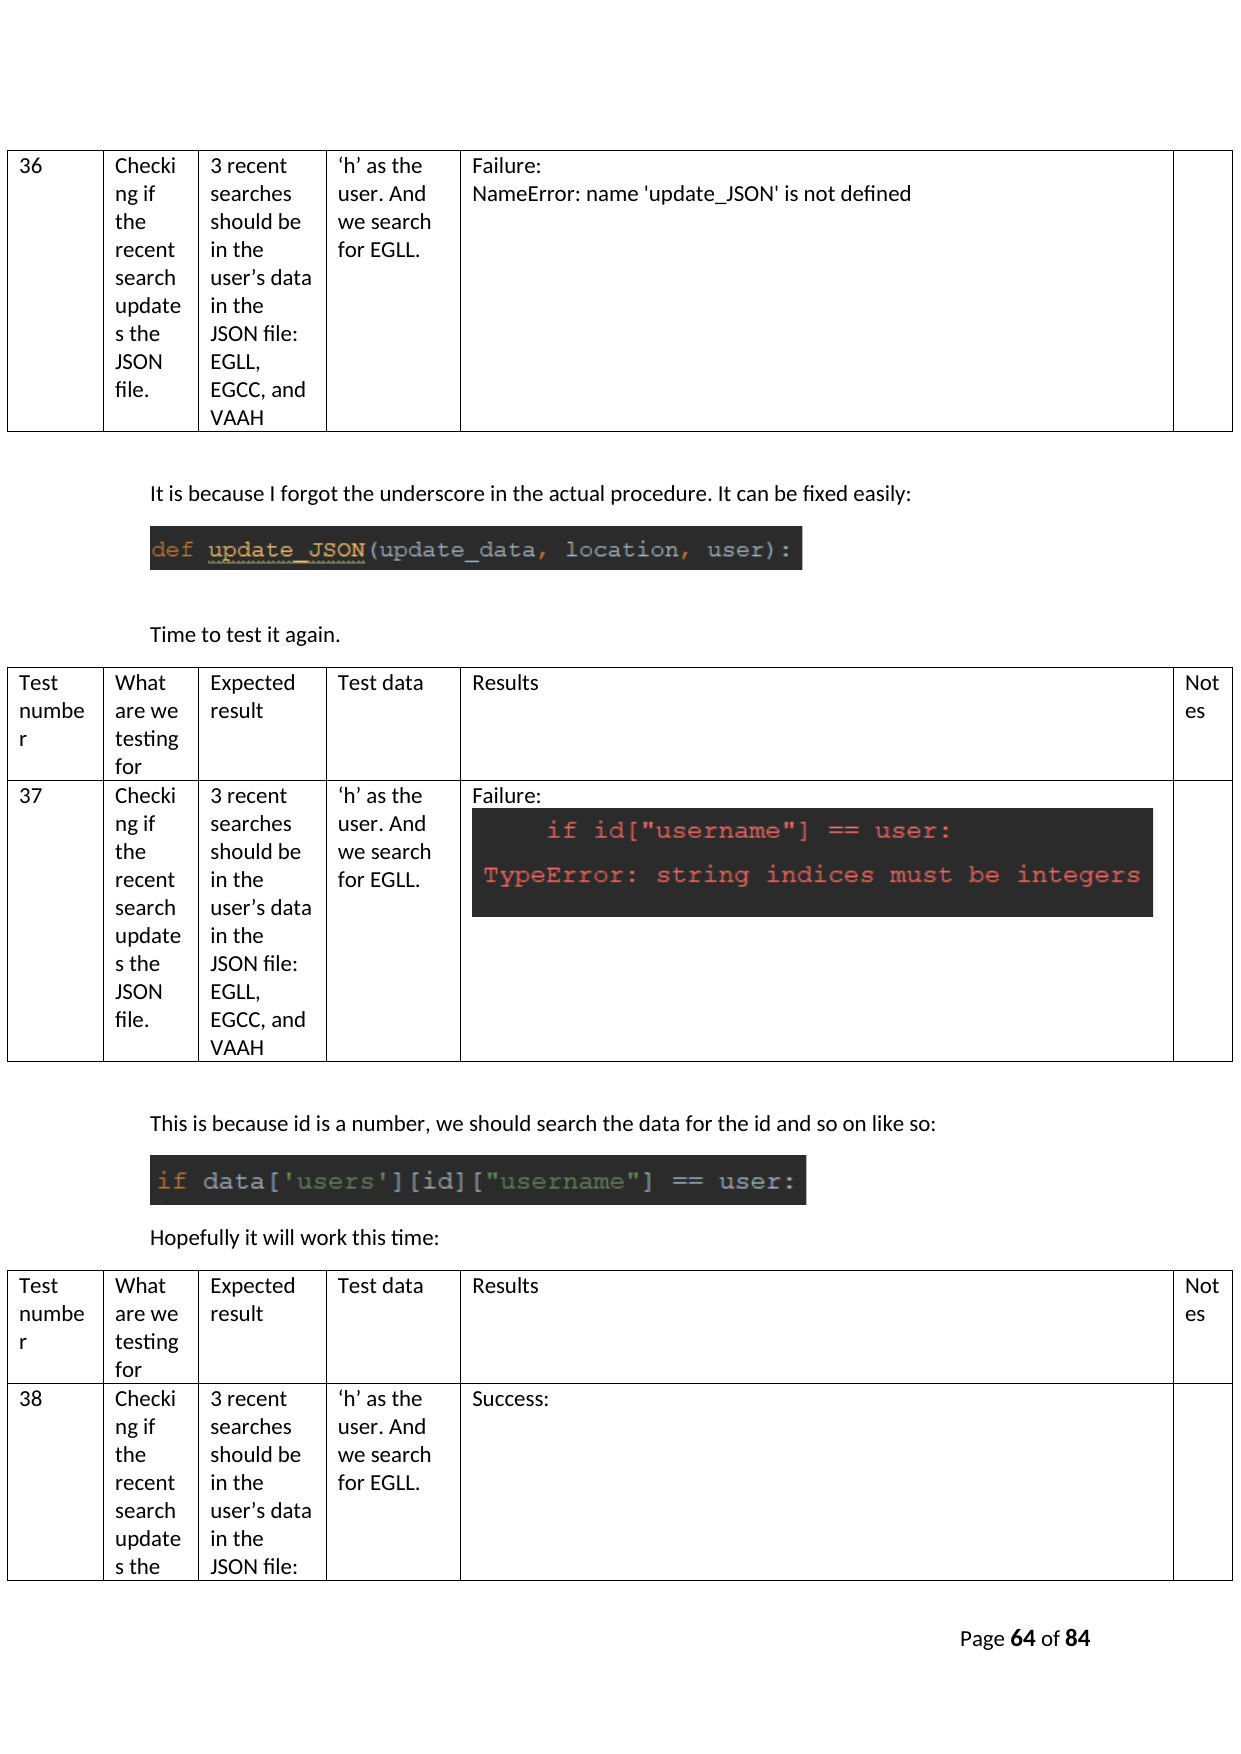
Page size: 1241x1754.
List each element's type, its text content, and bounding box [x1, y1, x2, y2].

table_cell Failure: [461, 781, 1173, 1061]
table_cell Failure: NameError: name 'update_JSON' is not defined [461, 151, 1173, 431]
picture [150, 526, 803, 570]
table_cell 3 recent searches should be in the user’s data in the JSON file: EGLL, EGCC, and VAAH [199, 781, 326, 1061]
text It is because I forgot the underscore in the actual procedure. It can be fixed easily: [150, 479, 1090, 507]
table_cell 3 recent searches should be in the user’s data in the JSON file: EGLL, EGCC, and VAAH [199, 151, 326, 431]
picture [150, 1155, 807, 1205]
text Time to test it again. [150, 620, 1090, 648]
table_cell Success: [461, 1384, 1173, 1580]
table_header Results [461, 1271, 1173, 1383]
table_header Test number [8, 668, 103, 780]
table_cell 37 [8, 781, 103, 1061]
table_cell Checking if the recent search updates the JSON file. [104, 781, 198, 1061]
text Hopefully it will work this time: [150, 1223, 1090, 1251]
table_header Notes [1174, 668, 1232, 780]
table_header Expected result [199, 1271, 326, 1383]
table_cell ‘h’ as the user. And we search for EGLL. [327, 781, 460, 1061]
table_header Expected result [199, 668, 326, 780]
picture [472, 808, 1154, 917]
table_header Test data [327, 668, 460, 780]
table_header Results [461, 668, 1173, 780]
table_header Notes [1174, 1271, 1232, 1383]
table_header Test number [8, 1271, 103, 1383]
table_cell 36 [8, 151, 103, 431]
table_cell [1174, 1384, 1232, 1580]
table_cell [104, 1384, 198, 1580]
table_cell [1174, 781, 1232, 1061]
table_header What are we testing for [104, 668, 198, 780]
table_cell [327, 1384, 460, 1580]
table_cell ‘h’ as the user. And we search for EGLL. [327, 151, 460, 431]
table_cell 38 [8, 1384, 103, 1580]
table_header Test data [327, 1271, 460, 1383]
table_cell Checking if the recent search updates the JSON file. [104, 151, 198, 431]
table_cell [1174, 151, 1232, 431]
table_header What are we testing for [104, 1271, 198, 1383]
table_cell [199, 1384, 326, 1580]
text This is because id is a number, we should search the data for the id and so on like so: [150, 1109, 1090, 1137]
